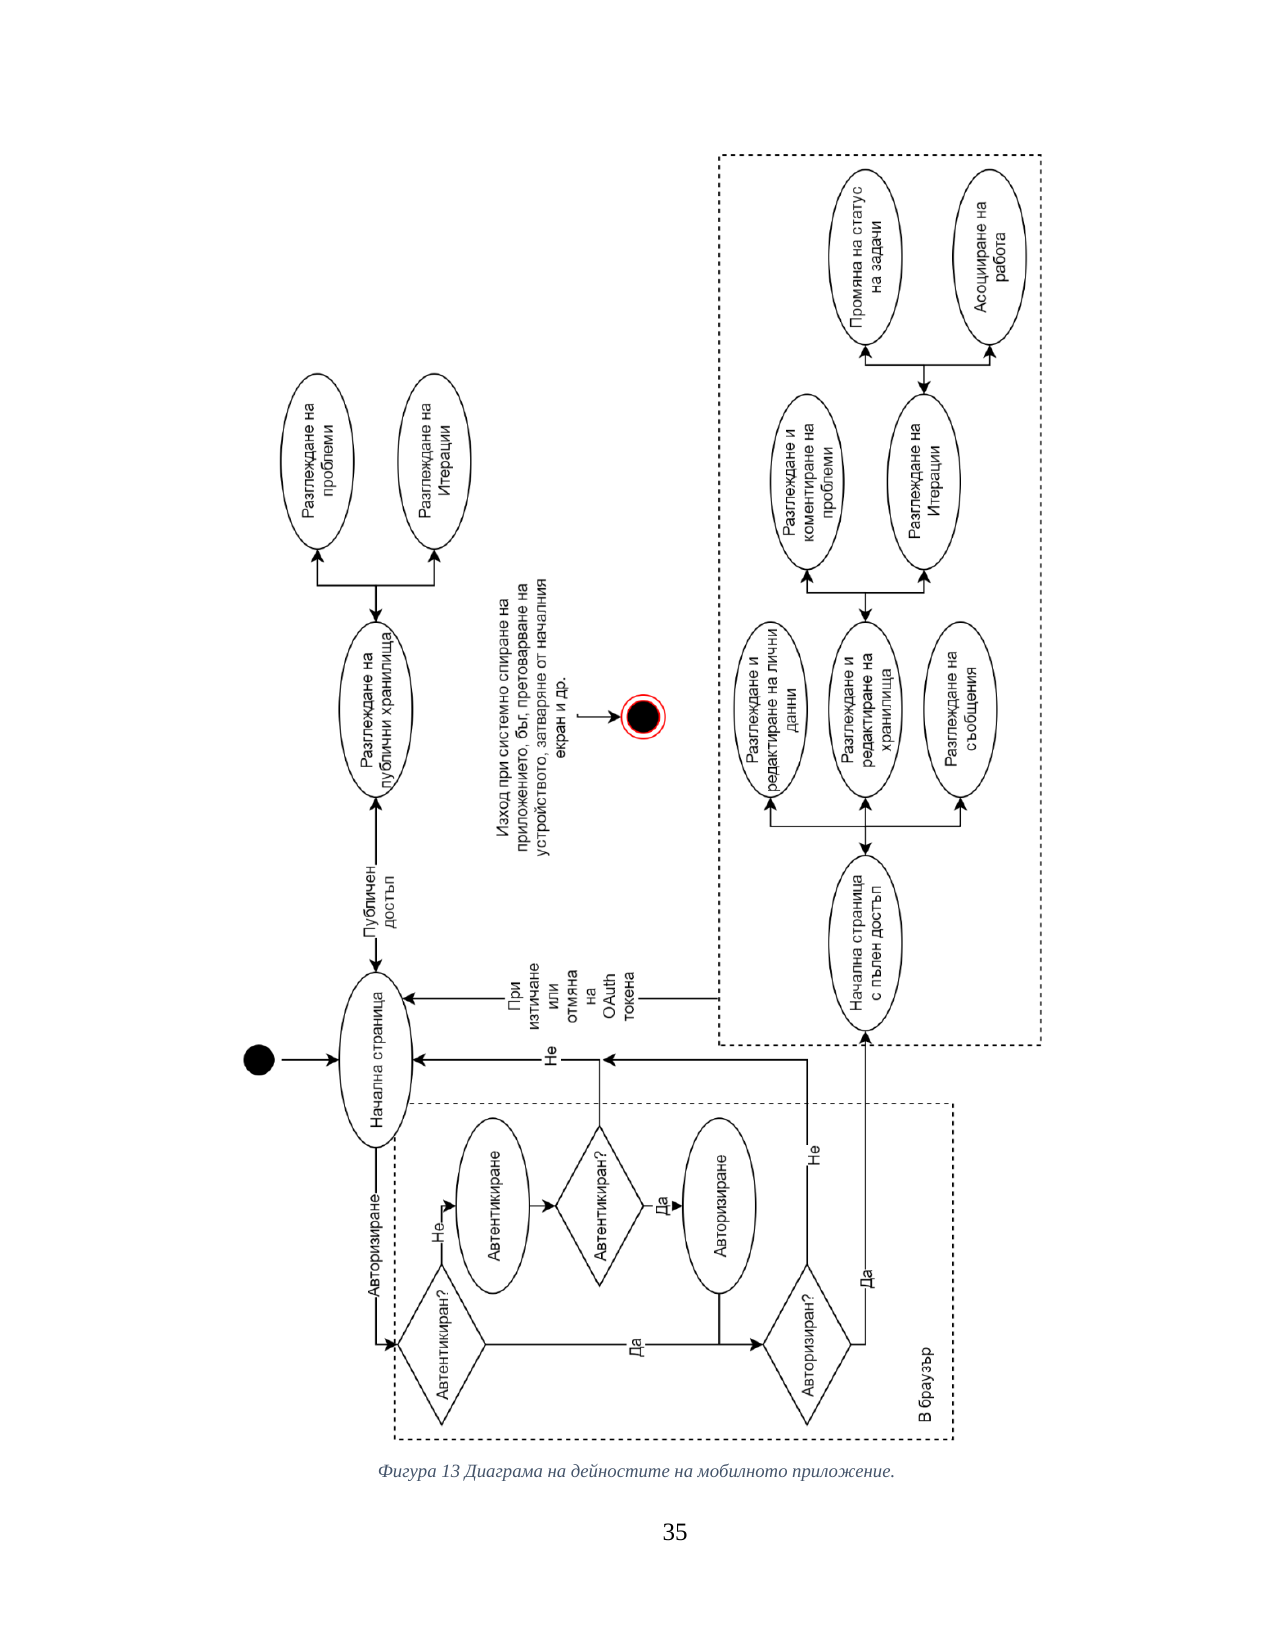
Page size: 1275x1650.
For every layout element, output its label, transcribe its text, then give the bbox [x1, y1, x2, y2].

picture [235, 154, 1042, 1440]
